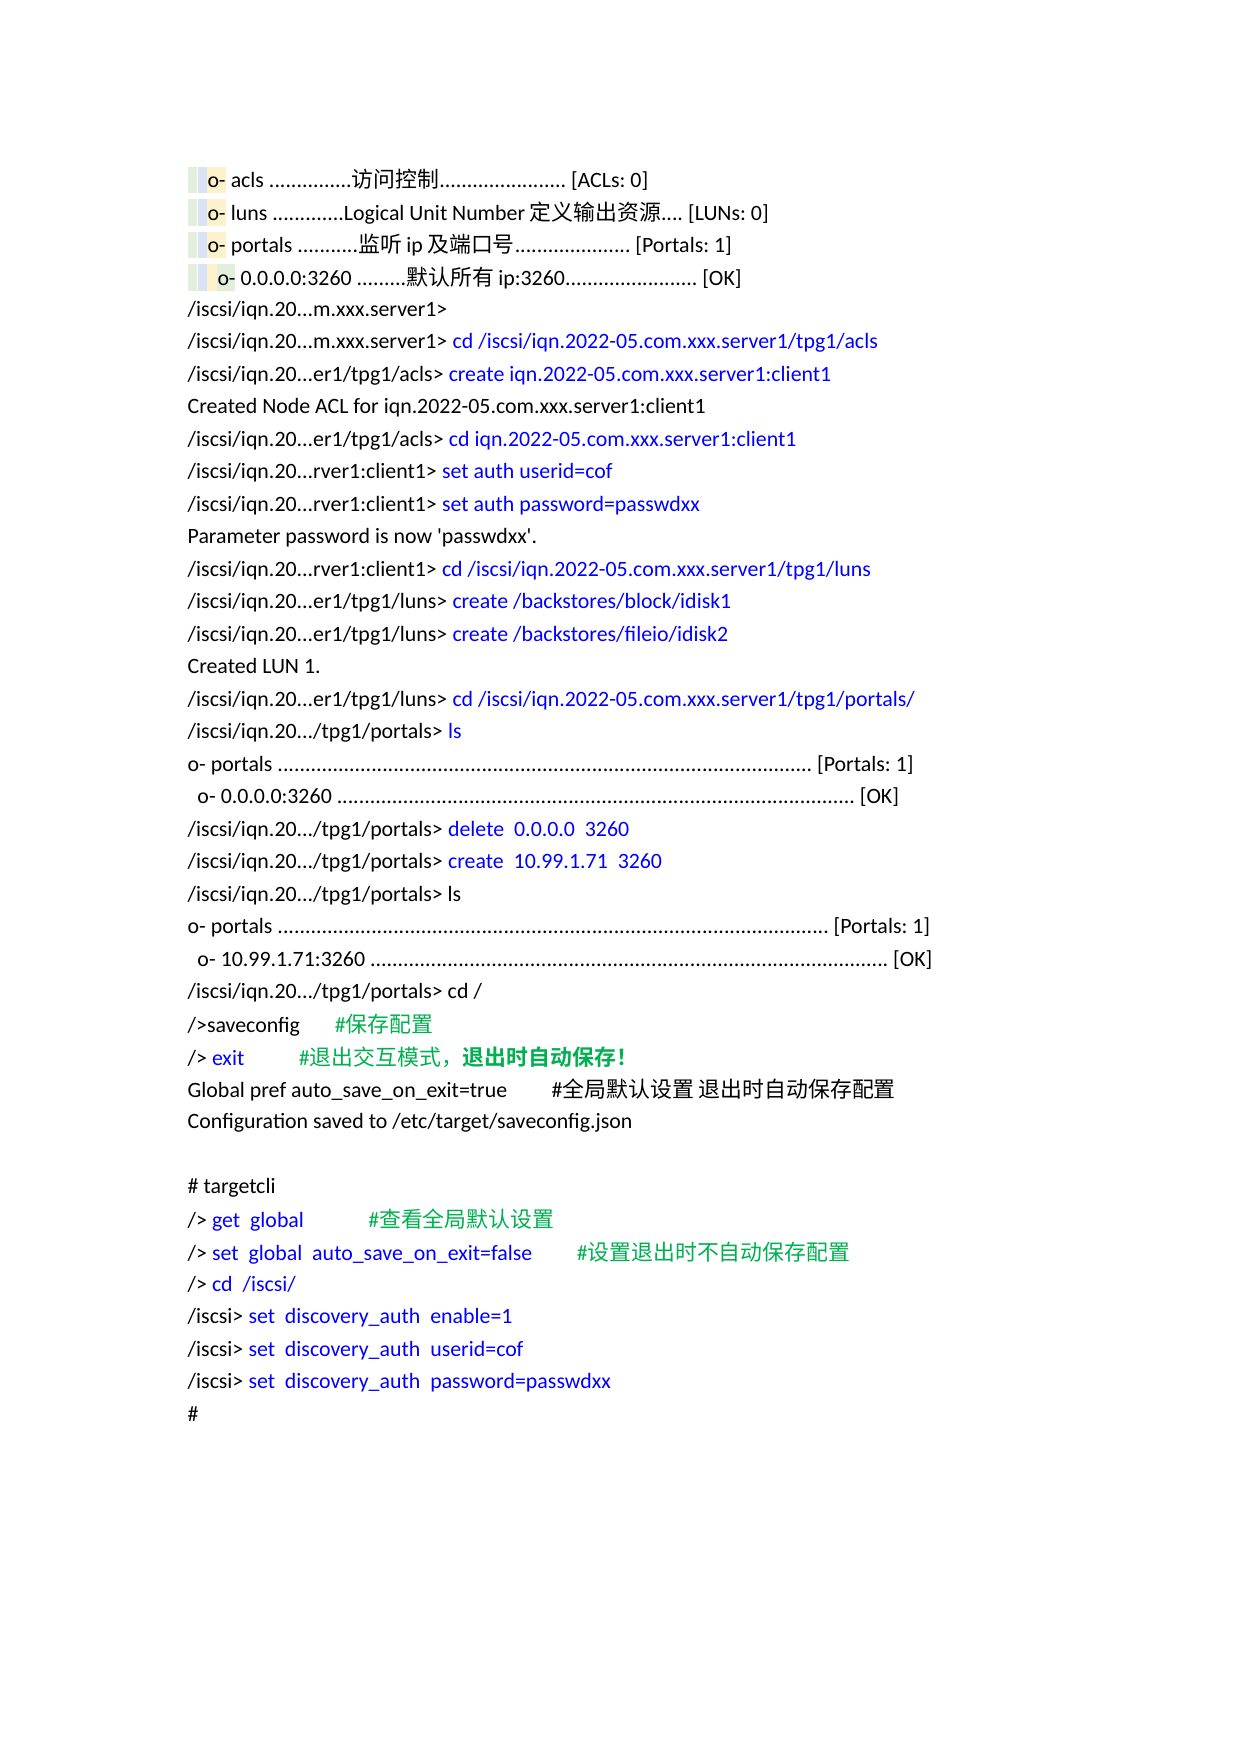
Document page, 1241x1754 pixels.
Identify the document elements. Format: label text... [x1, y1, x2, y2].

text /iscsi/iqn.20...m.xxx.server1> cd /iscsi/iqn.2022-05.com.xxx.server1/tpg1/acls [187, 324, 1053, 357]
text /iscsi/iqn.20.../tpg1/portals> delete 0.0.0.0 3260 [187, 812, 1053, 844]
text /iscsi/iqn.20...er1/tpg1/luns> create /backstores/fileio/idisk2 [187, 617, 1053, 649]
text /iscsi> set discovery_auth enable=1 [187, 1299, 1053, 1332]
text /iscsi/iqn.20.../tpg1/portals> ls [187, 714, 1053, 747]
text Configuration saved to /etc/target/saveconfig.json [187, 1104, 1053, 1137]
text Created LUN 1. [187, 649, 1053, 682]
text o- luns .............Logical Unit Number定义输出资源.... [LUNs: 0] [187, 194, 1053, 227]
text /iscsi/iqn.20...er1/tpg1/luns> create /backstores/block/idisk1 [187, 584, 1053, 617]
text /iscsi/iqn.20...er1/tpg1/acls> cd iqn.2022-05.com.xxx.server1:client1 [187, 422, 1053, 454]
text # targetcli [187, 1169, 1053, 1202]
text /iscsi/iqn.20...er1/tpg1/luns> cd /iscsi/iqn.2022-05.com.xxx.server1/tpg1/portals/ [187, 682, 1053, 714]
text /iscsi/iqn.20...er1/tpg1/acls> create iqn.2022-05.com.xxx.server1:client1 [187, 357, 1053, 389]
text /iscsi/iqn.20.../tpg1/portals> ls [187, 877, 1053, 909]
text /> set global auto_save_on_exit=false #设置退出时不自动保存配置 [187, 1234, 1053, 1267]
text /iscsi/iqn.20.../tpg1/portals> cd / [187, 974, 1053, 1007]
text /> get global #查看全局默认设置 [187, 1202, 1053, 1234]
text /iscsi/iqn.20...m.xxx.server1> [187, 292, 1053, 324]
text /iscsi> set discovery_auth userid=cof [187, 1332, 1053, 1364]
text /iscsi> set discovery_auth password=passwdxx [187, 1364, 1053, 1397]
text /iscsi/iqn.20...rver1:client1> set auth userid=cof [187, 454, 1053, 487]
text o- portals .................................................................................................... [Portals: 1] [187, 909, 1053, 942]
text />saveconfig #保存配置 [187, 1007, 1053, 1039]
text /> cd /iscsi/ [187, 1267, 1053, 1299]
text Global pref auto_save_on_exit=true #全局默认设置 退出时自动保存配置 [187, 1072, 1053, 1104]
text Parameter password is now 'passwdxx'. [187, 519, 1053, 552]
text o- portals ................................................................................................. [Portals: 1] [187, 747, 1053, 779]
text /iscsi/iqn.20...rver1:client1> set auth password=passwdxx [187, 487, 1053, 519]
text /> exit #退出交互模式，退出时自动保存！ [187, 1039, 1053, 1072]
text o- 0.0.0.0:3260 .............................................................................................. [OK] [187, 779, 1053, 812]
text Created Node ACL for iqn.2022-05.com.xxx.server1:client1 [187, 389, 1053, 422]
text o- acls ...............访问控制....................... [ACLs: 0] [187, 162, 1053, 194]
text o- 0.0.0.0:3260 .........默认所有ip:3260........................ [OK] [187, 259, 1053, 292]
text /iscsi/iqn.20.../tpg1/portals> create 10.99.1.71 3260 [187, 844, 1053, 877]
text # [187, 1397, 1053, 1429]
text o- 10.99.1.71:3260 .............................................................................................. [OK] [187, 942, 1053, 974]
text /iscsi/iqn.20...rver1:client1> cd /iscsi/iqn.2022-05.com.xxx.server1/tpg1/luns [187, 552, 1053, 584]
text o- portals ...........监听ip及端口号..................... [Portals: 1] [187, 227, 1053, 259]
